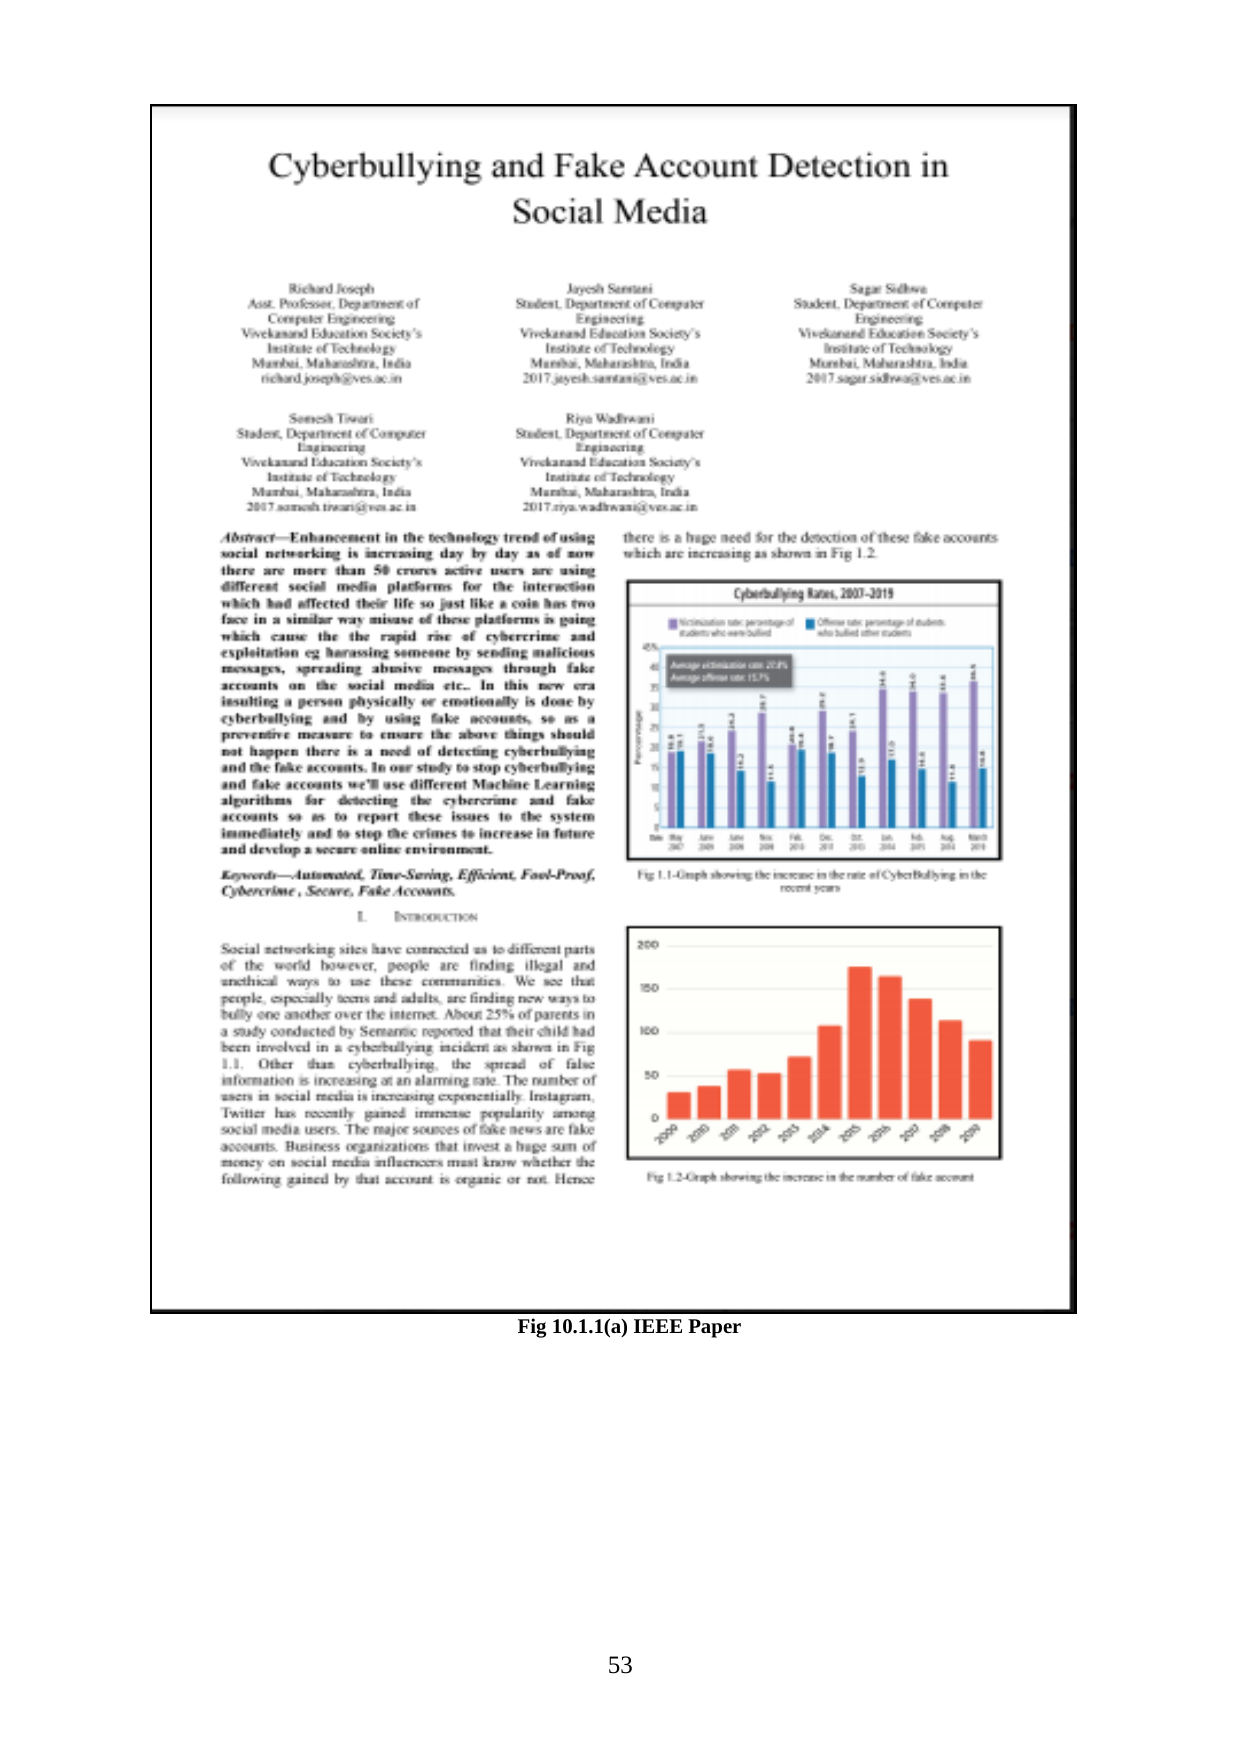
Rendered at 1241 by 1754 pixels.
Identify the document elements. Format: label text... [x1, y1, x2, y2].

text Fig 10.1.1(a) IEEE Paper [94, 1314, 1165, 1338]
picture [152, 106, 1074, 1312]
